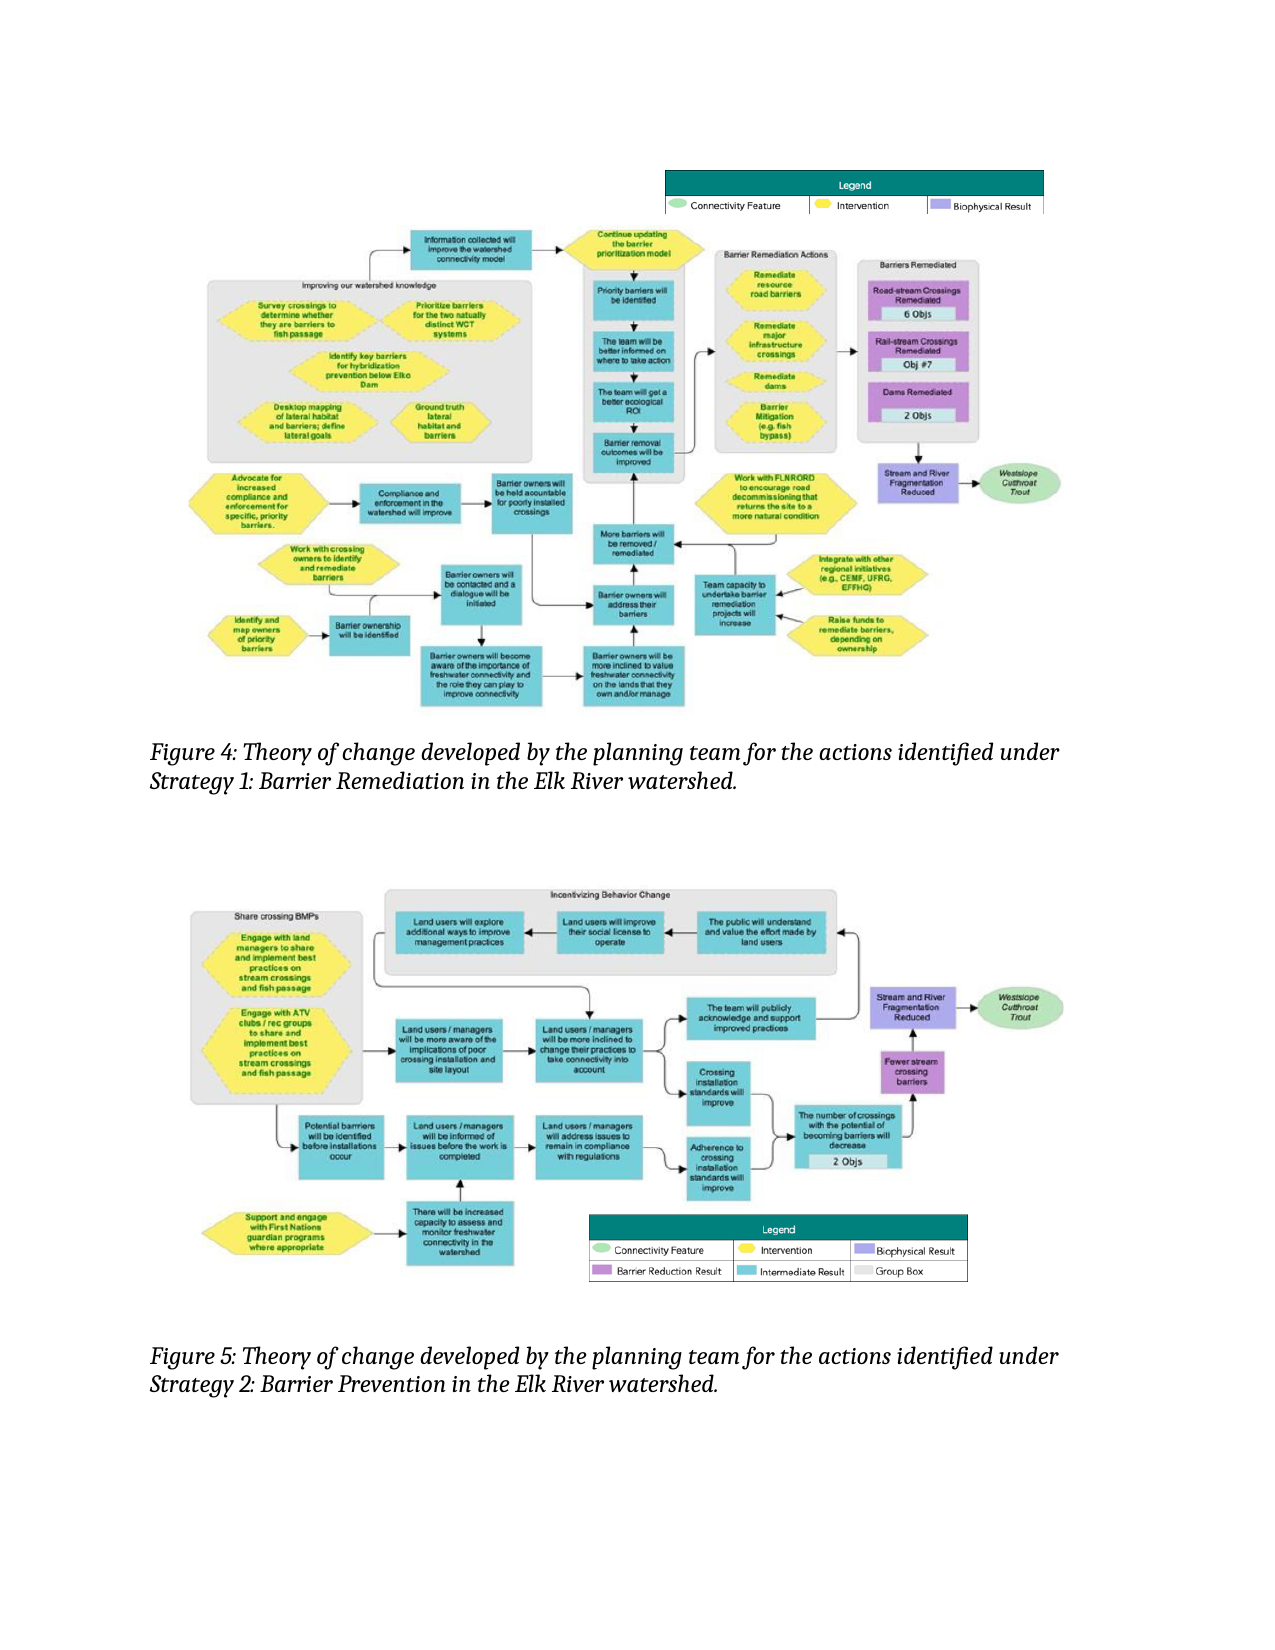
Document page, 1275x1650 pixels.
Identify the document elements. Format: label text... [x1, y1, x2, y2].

table_header Figure 5: Theory of change developed by the planning team for the actions identified under Strategy 2: Barrier Prevention in the Elk River watershed. [139, 874, 1114, 1412]
table_header Figure 4: Theory of change developed by the planning team for the actions identified under Strategy 1: Barrier Remediation in the Elk River watershed. [139, 150, 1114, 808]
picture [188, 150, 1064, 717]
picture [188, 874, 1064, 1321]
